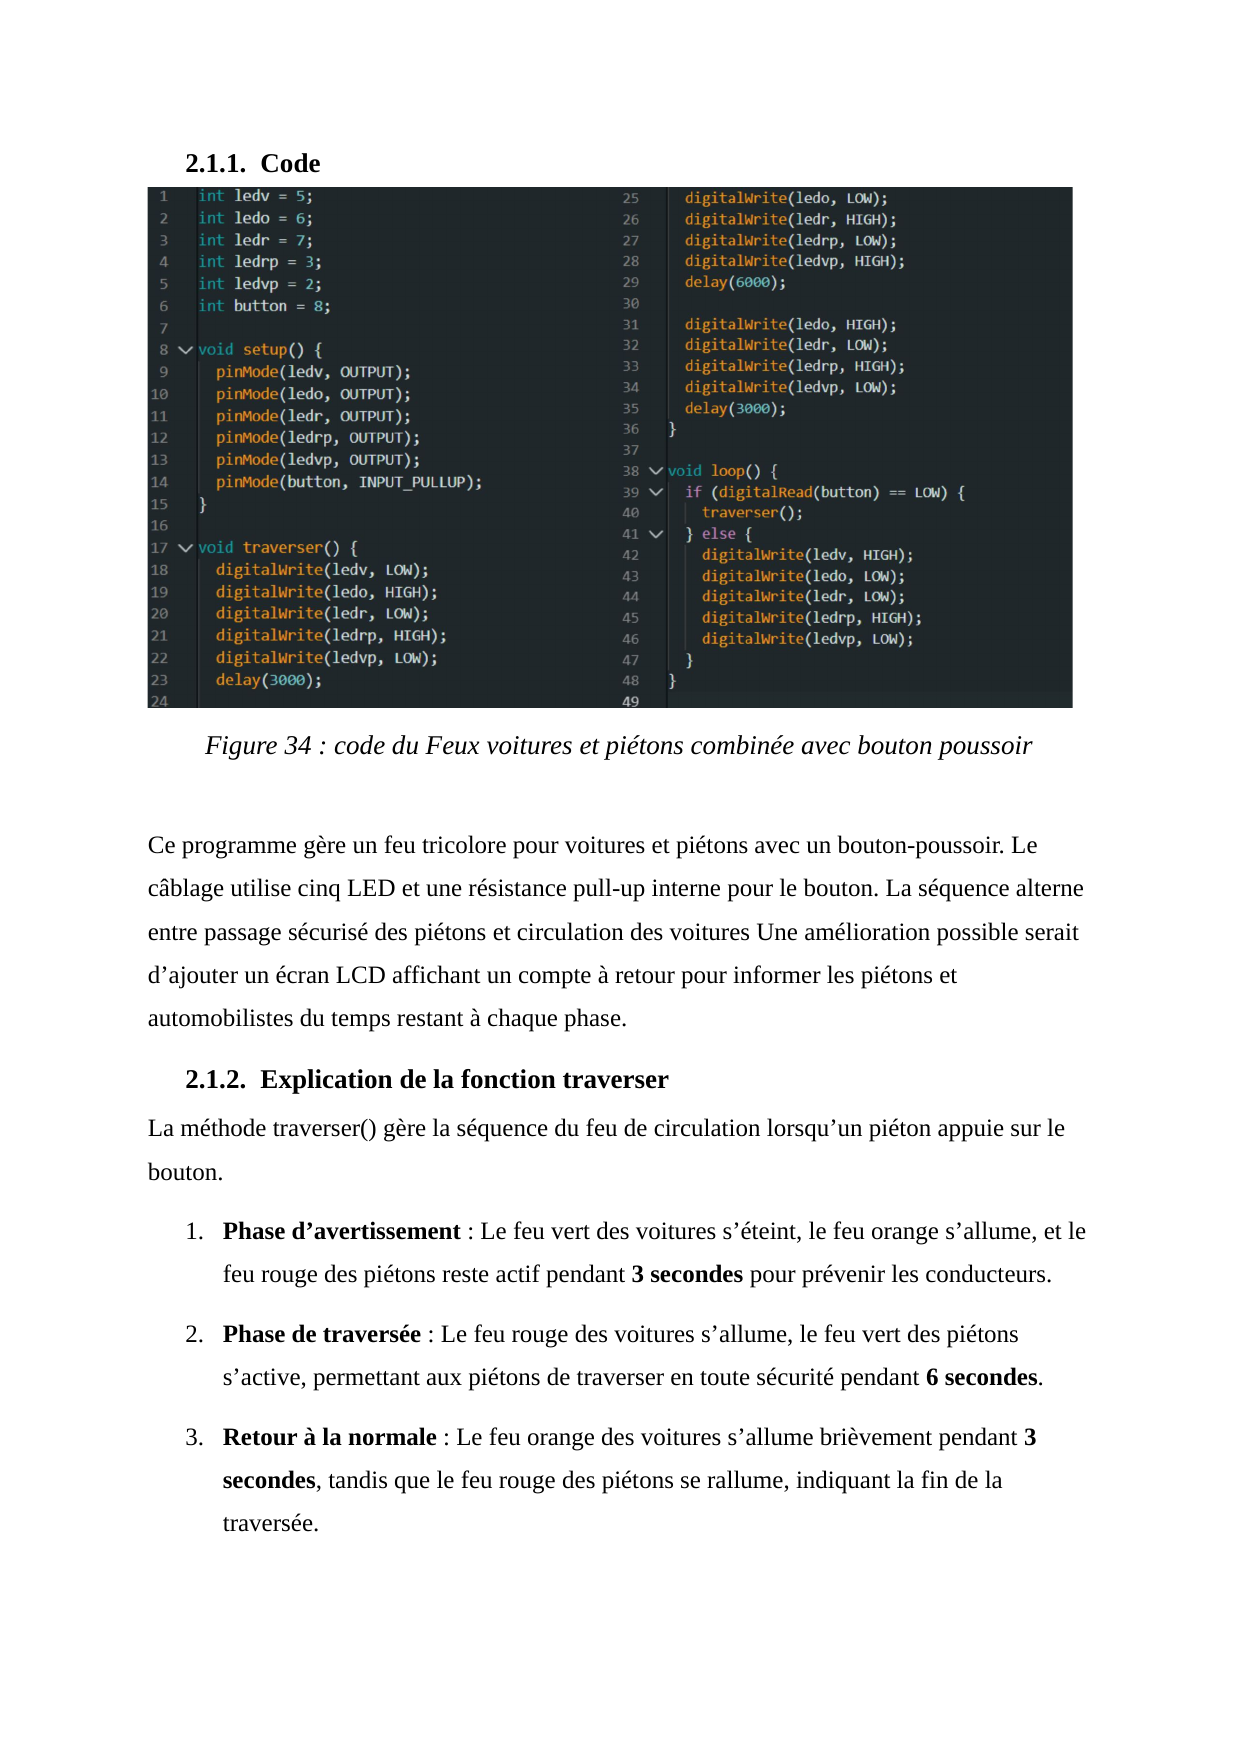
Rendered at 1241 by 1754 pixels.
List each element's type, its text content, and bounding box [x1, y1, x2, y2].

subtitle Explication de la fonction traverser [185, 1063, 1093, 1094]
list Phase de traversée : Le feu rouge des voitures s’allume, le feu vert des piétons s’active, permettant aux piétons de traverser en toute sécurité pendant 6 secondes. [185, 1319, 1093, 1391]
subtitle Code [185, 148, 1093, 179]
text Ce programme gère un feu tricolore pour voitures et piétons avec un bouton-poussoir. Le câblage utilise cinq LED et une résistance pull-up interne pour le bouton. La séquence alterne entre passage sécurisé des piétons et circulation des voitures Une amélioration possible serait d’ajouter un écran LCD affichant un compte à retour pour informer les piétons et automobilistes du temps restant à chaque phase. [148, 830, 1093, 1032]
text La méthode traverser() gère la séquence du feu de circulation lorsqu’un piéton appuie sur le bouton. [148, 1113, 1093, 1185]
list Phase d’avertissement : Le feu vert des voitures s’éteint, le feu orange s’allume, et le feu rouge des piétons reste actif pendant 3 secondes pour prévenir les conducteurs. [185, 1216, 1093, 1288]
text Figure 34 : code du Feux voitures et piétons combinée avec bouton poussoir [148, 729, 1093, 760]
picture [147, 187, 1073, 708]
list Retour à la normale : Le feu orange des voitures s’allume brièvement pendant 3 secondes, tandis que le feu rouge des piétons se rallume, indiquant la fin de la traversée. [185, 1422, 1093, 1537]
